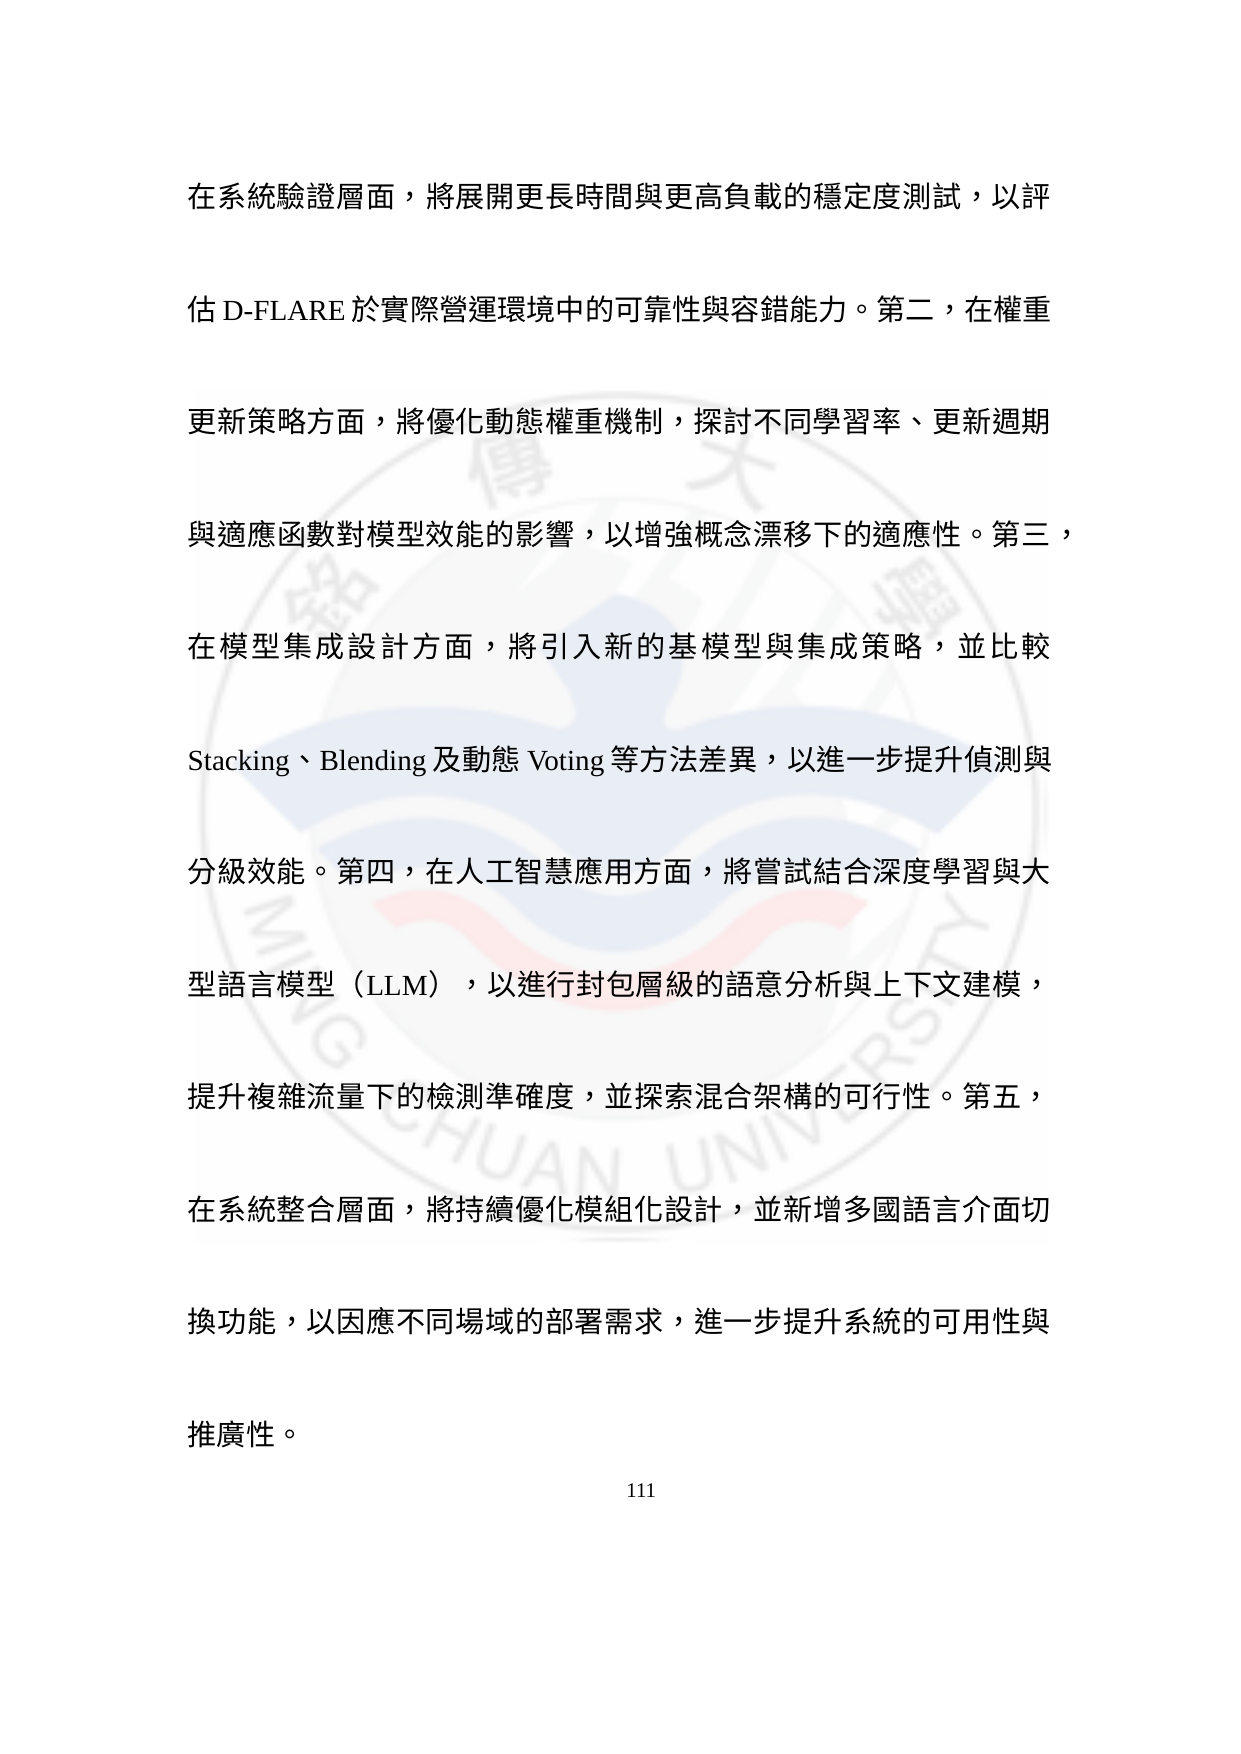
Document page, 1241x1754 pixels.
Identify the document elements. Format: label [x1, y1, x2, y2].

text [187, 158, 1053, 1470]
